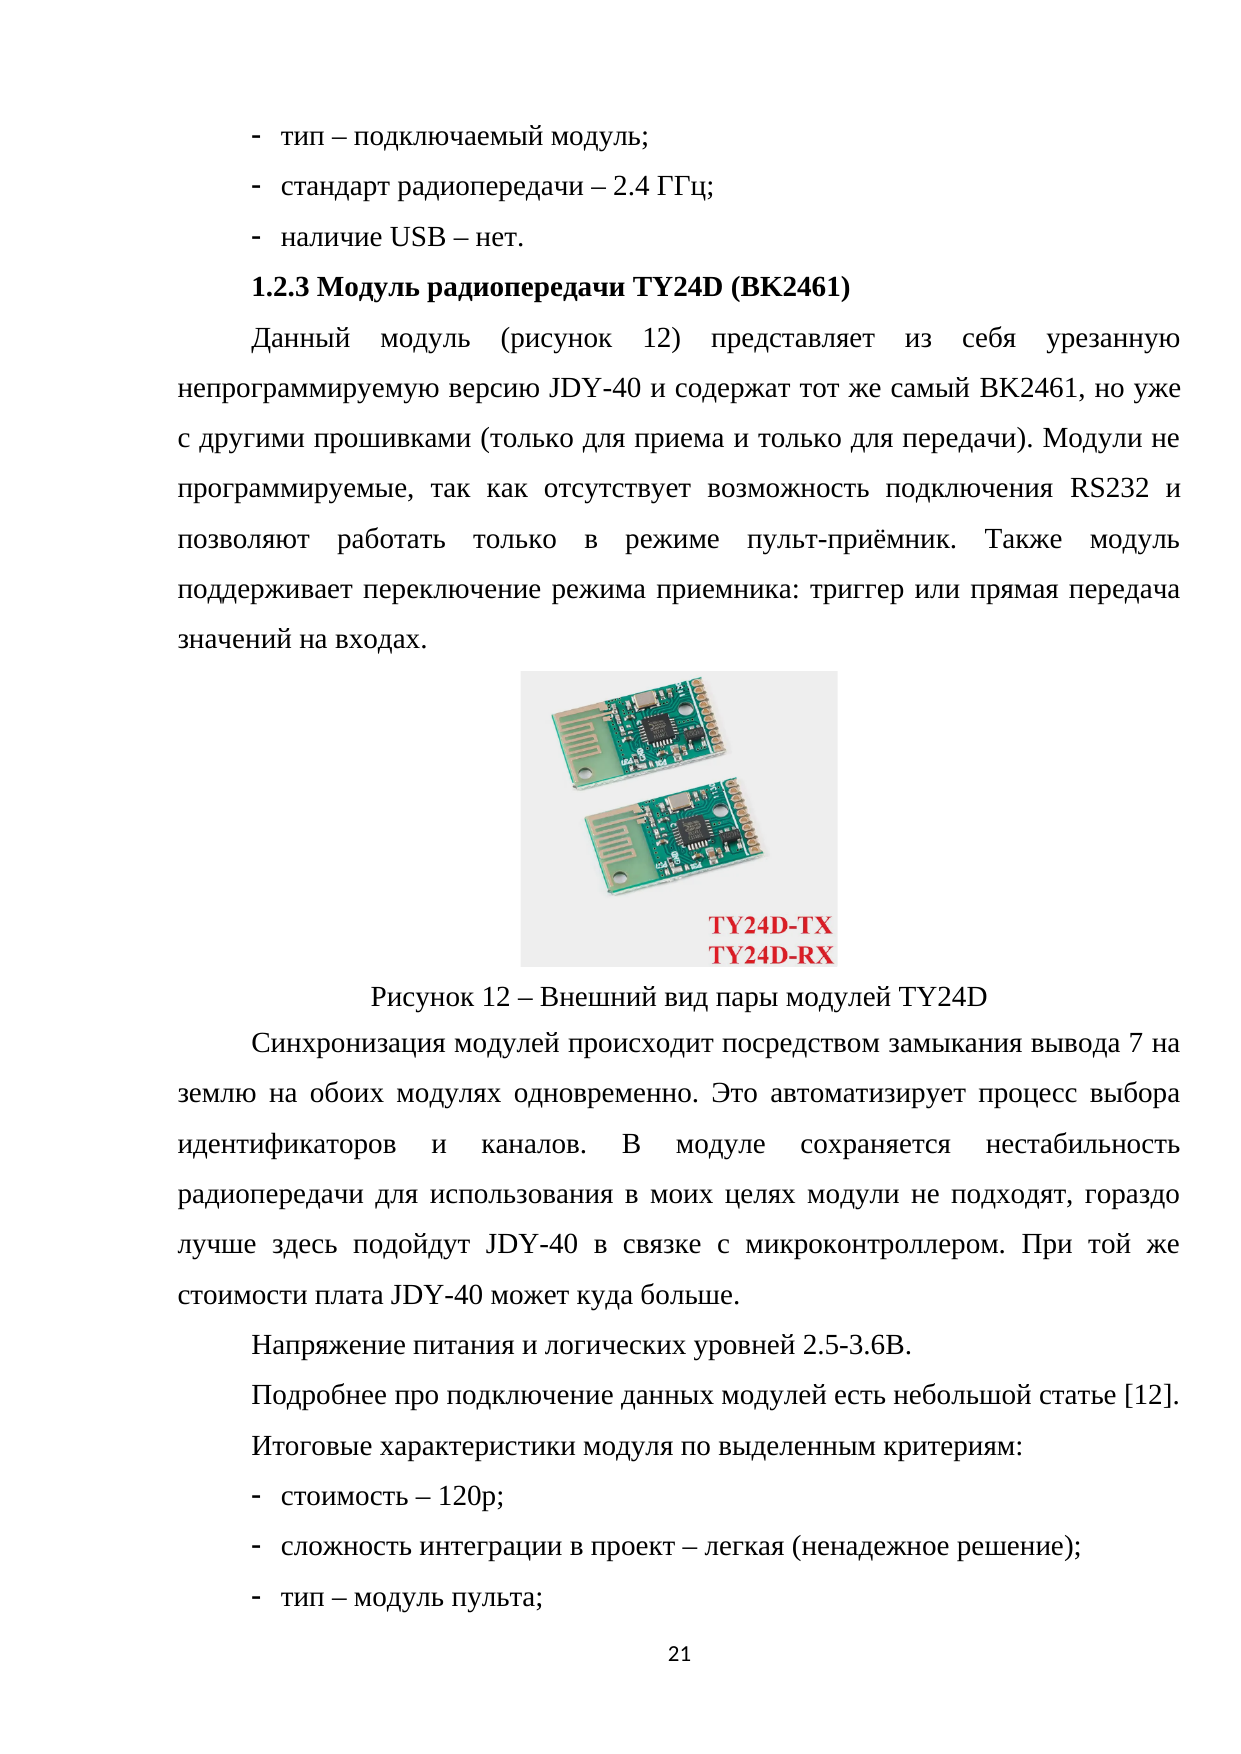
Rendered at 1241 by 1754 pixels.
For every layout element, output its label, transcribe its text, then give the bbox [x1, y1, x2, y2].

text Итоговые характеристики модуля по выделенным критериям: [177, 1428, 1181, 1461]
text Данный модуль (рисунок 12) представляет из себя урезанную непрограммируемую версию JDY-40 и содержат тот же самый BK2461, но уже с другими прошивками (только для приема и только для передачи). Модули не программируемые, так как отсутствует возможность подключения RS232 и позволяют работать только в режиме пульт-приёмник. Также модуль поддерживает переключение режима приемника: триггер или прямая передача значений на входах. [177, 320, 1181, 655]
list тип – модуль пульта; [177, 1579, 1181, 1612]
text Подробнее про подключение данных модулей есть небольшой статье [12]. [177, 1377, 1181, 1411]
list стоимость – 120р; [177, 1478, 1181, 1512]
picture [520, 671, 838, 967]
text Рисунок 12 – Внешний вид пары модулей TY24D [177, 979, 1181, 1013]
list тип – подключаемый модуль; [177, 118, 1181, 152]
text Синхронизация модулей происходит посредством замыкания вывода 7 на землю на обоих модулях одновременно. Это автоматизирует процесс выбора идентификаторов и каналов. В модуле сохраняется нестабильность радиопередачи для использования в моих целях модули не подходят, гораздо лучше здесь подойдут JDY-40 в связке с микроконтроллером. При той же стоимости плата JDY-40 может куда больше. [177, 1025, 1181, 1310]
list наличие USB – нет. [177, 219, 1181, 253]
list стандарт радиопередачи – 2.4 ГГц; [177, 168, 1181, 202]
list сложность интеграции в проект – легкая (ненадежное решение); [177, 1528, 1181, 1562]
text Напряжение питания и логических уровней 2.5-3.6В. [177, 1327, 1181, 1361]
subtitle 1.2.3 Модуль радиопередачи TY24D (BK2461) [177, 269, 1181, 303]
